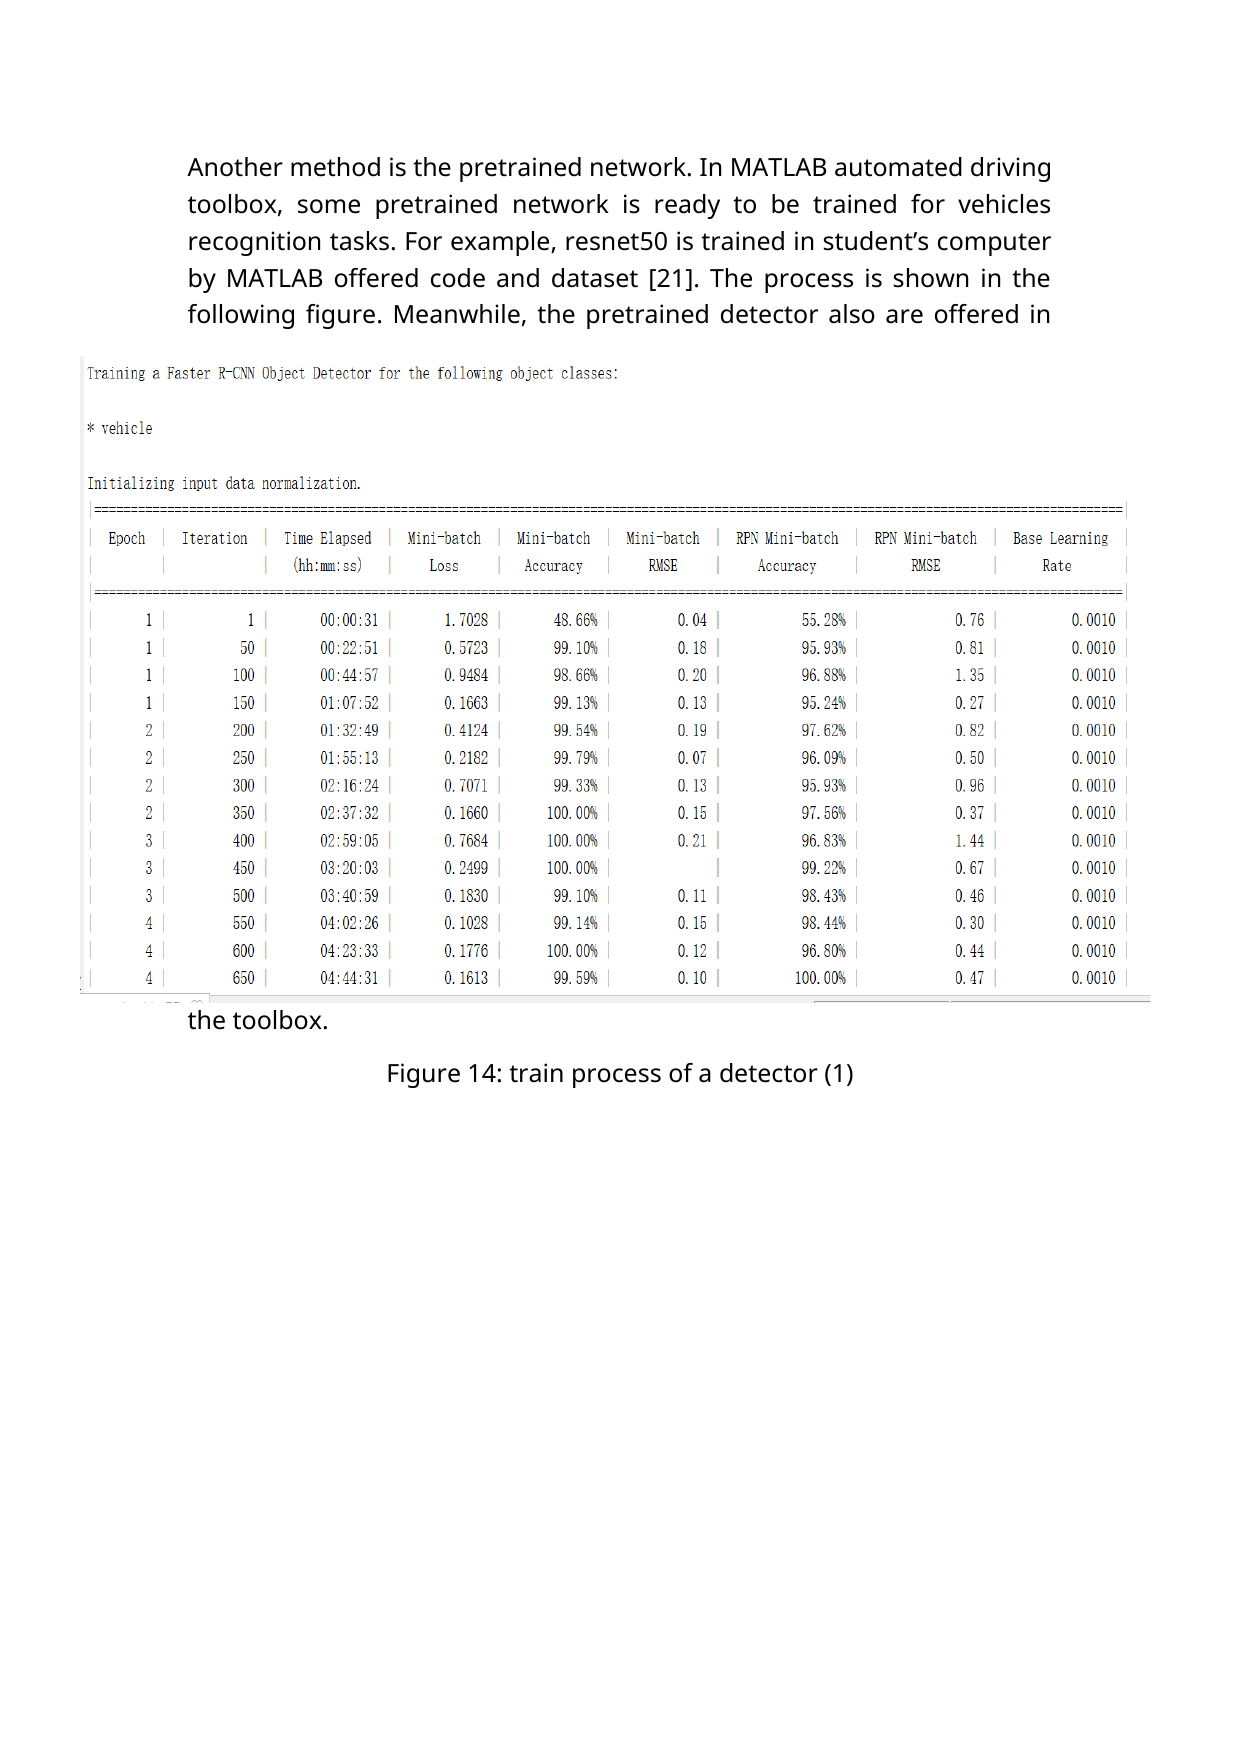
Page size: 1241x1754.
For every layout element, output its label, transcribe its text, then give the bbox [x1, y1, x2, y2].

picture [80, 356, 1151, 1003]
text Another method is the pretrained network. In MATLAB automated driving toolbox, some pretrained network is ready to be trained for vehicles recognition tasks. For example, resnet50 is trained in student’s computer by MATLAB offered code and dataset [21]. The process is shown in the following figure. Meanwhile, the pretrained detector also are offered in the toolbox. [187, 1003, 1053, 1037]
text Figure 14: train process of a detector (1) [187, 1056, 1053, 1090]
text Another method is the pretrained network. In MATLAB automated driving toolbox, some pretrained network is ready to be trained for vehicles recognition tasks. For example, resnet50 is trained in student’s computer by MATLAB offered code and dataset [21]. The process is shown in the following figure. Meanwhile, the pretrained detector also are offered in the toolbox. [187, 150, 1053, 356]
